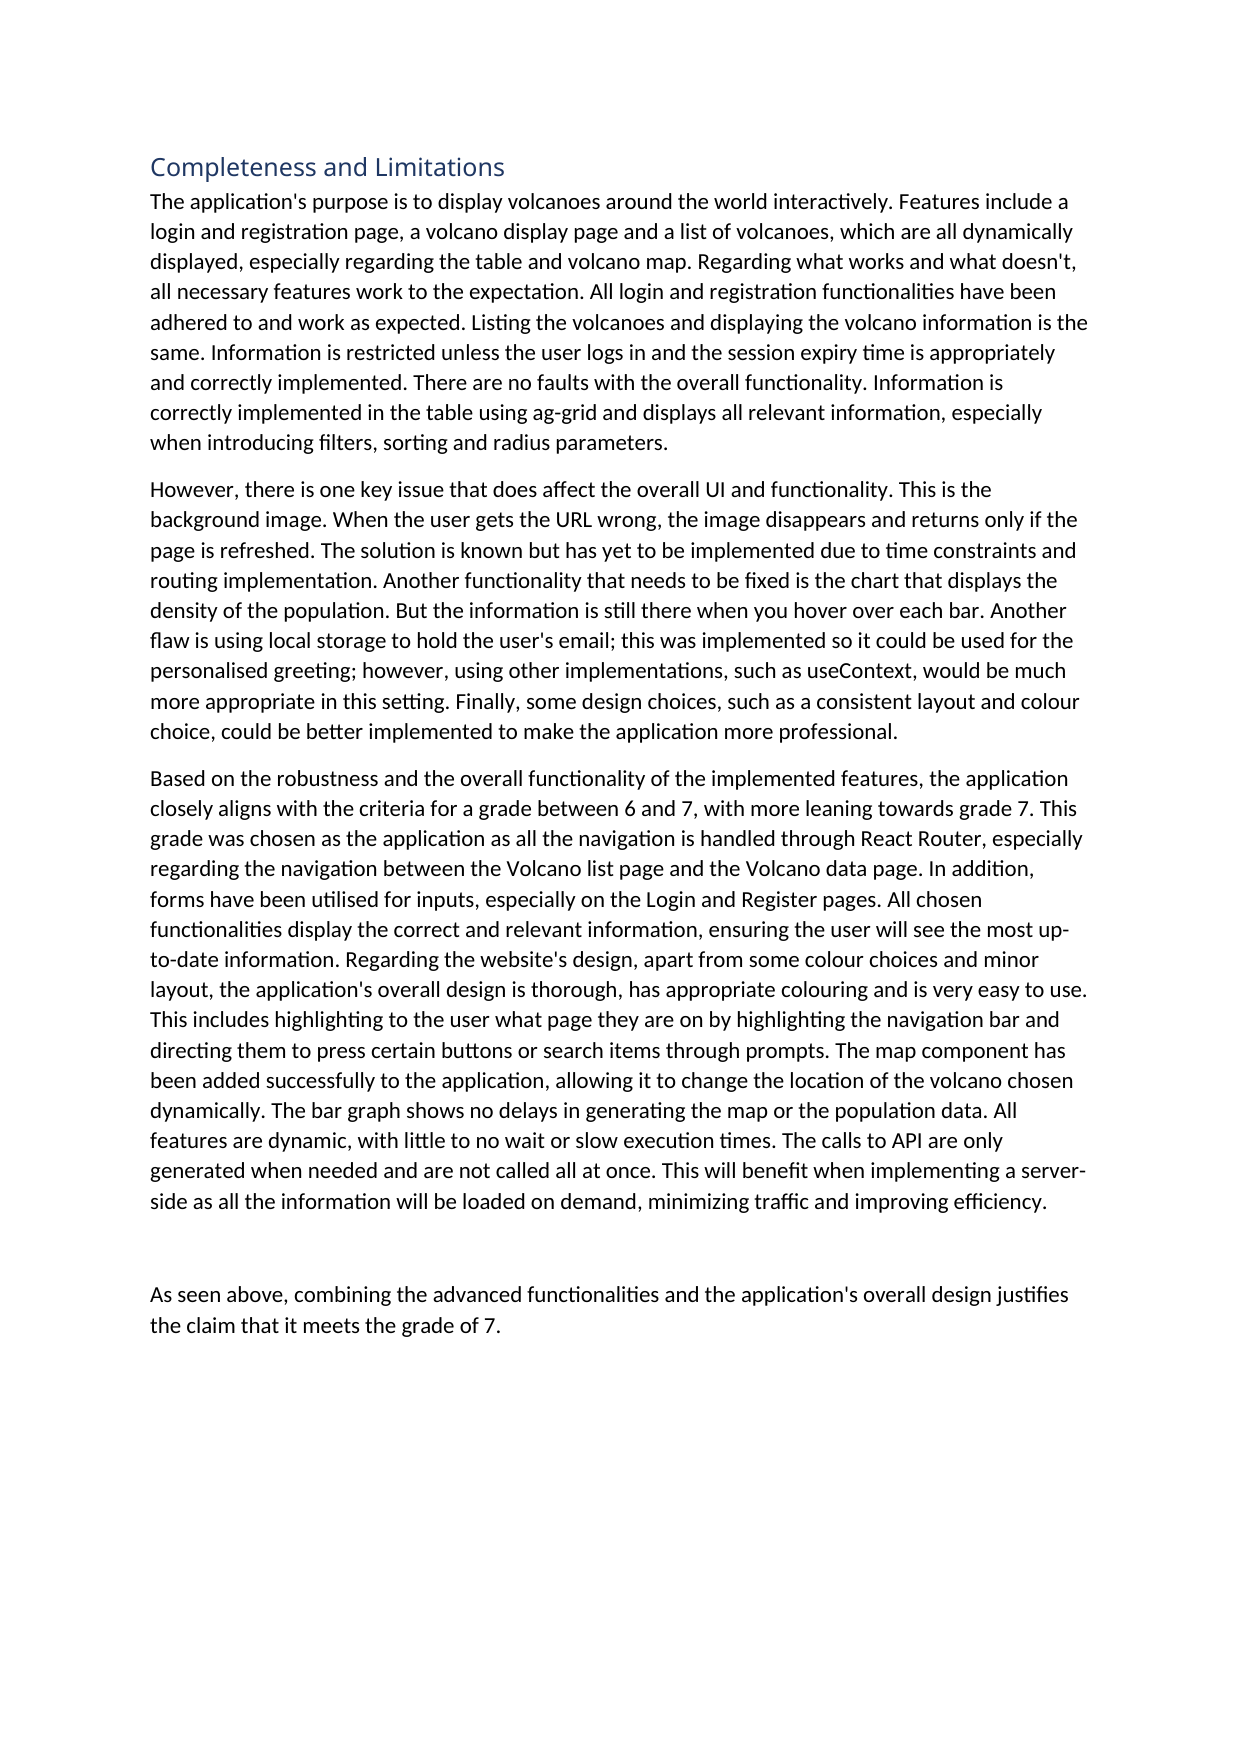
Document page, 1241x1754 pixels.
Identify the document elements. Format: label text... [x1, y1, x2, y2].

text As seen above, combining the advanced functionalities and the application's overall design justifies the claim that it meets the grade of 7. [150, 1281, 1090, 1339]
text However, there is one key issue that does affect the overall UI and functionality. This is the background image. When the user gets the URL wrong, the image disappears and returns only if the page is refreshed. The solution is known but has yet to be implemented due to time constraints and routing implementation. Another functionality that needs to be fixed is the chart that displays the density of the population. But the information is still there when you hover over each bar. Another flaw is using local storage to hold the user's email; this was implemented so it could be used for the personalised greeting; however, using other implementations, such as useContext, would be much more appropriate in this setting. Finally, some design choices, such as a consistent layout and colour choice, could be better implemented to make the application more professional. [150, 475, 1090, 745]
text The application's purpose is to display volcanoes around the world interactively. Features include a login and registration page, a volcano display page and a list of volcanoes, which are all dynamically displayed, especially regarding the table and volcano map. Regarding what works and what doesn't, all necessary features work to the expectation. All login and registration functionalities have been adhered to and work as expected. Listing the volcanoes and displaying the volcano information is the same. Information is restricted unless the user logs in and the session expiry time is appropriately and correctly implemented. There are no faults with the overall functionality. Information is correctly implemented in the table using ag-grid and displays all relevant information, especially when introducing filters, sorting and radius parameters. [150, 187, 1090, 456]
subtitle Completeness and Limitations [150, 150, 1090, 184]
text Based on the robustness and the overall functionality of the implemented features, the application closely aligns with the criteria for a grade between 6 and 7, with more leaning towards grade 7. This grade was chosen as the application as all the navigation is handled through React Router, especially regarding the navigation between the Volcano list page and the Volcano data page. In addition, forms have been utilised for inputs, especially on the Login and Register pages. All chosen functionalities display the correct and relevant information, ensuring the user will see the most up-to-date information. Regarding the website's design, apart from some colour choices and minor layout, the application's overall design is thorough, has appropriate colouring and is very easy to use. This includes highlighting to the user what page they are on by highlighting the navigation bar and directing them to press certain buttons or search items through prompts. The map component has been added successfully to the application, allowing it to change the location of the volcano chosen dynamically. The bar graph shows no delays in generating the map or the population data. All features are dynamic, with little to no wait or slow execution times. The calls to API are only generated when needed and are not called all at once. This will benefit when implementing a server-side as all the information will be loaded on demand, minimizing traffic and improving efficiency. [150, 764, 1090, 1215]
